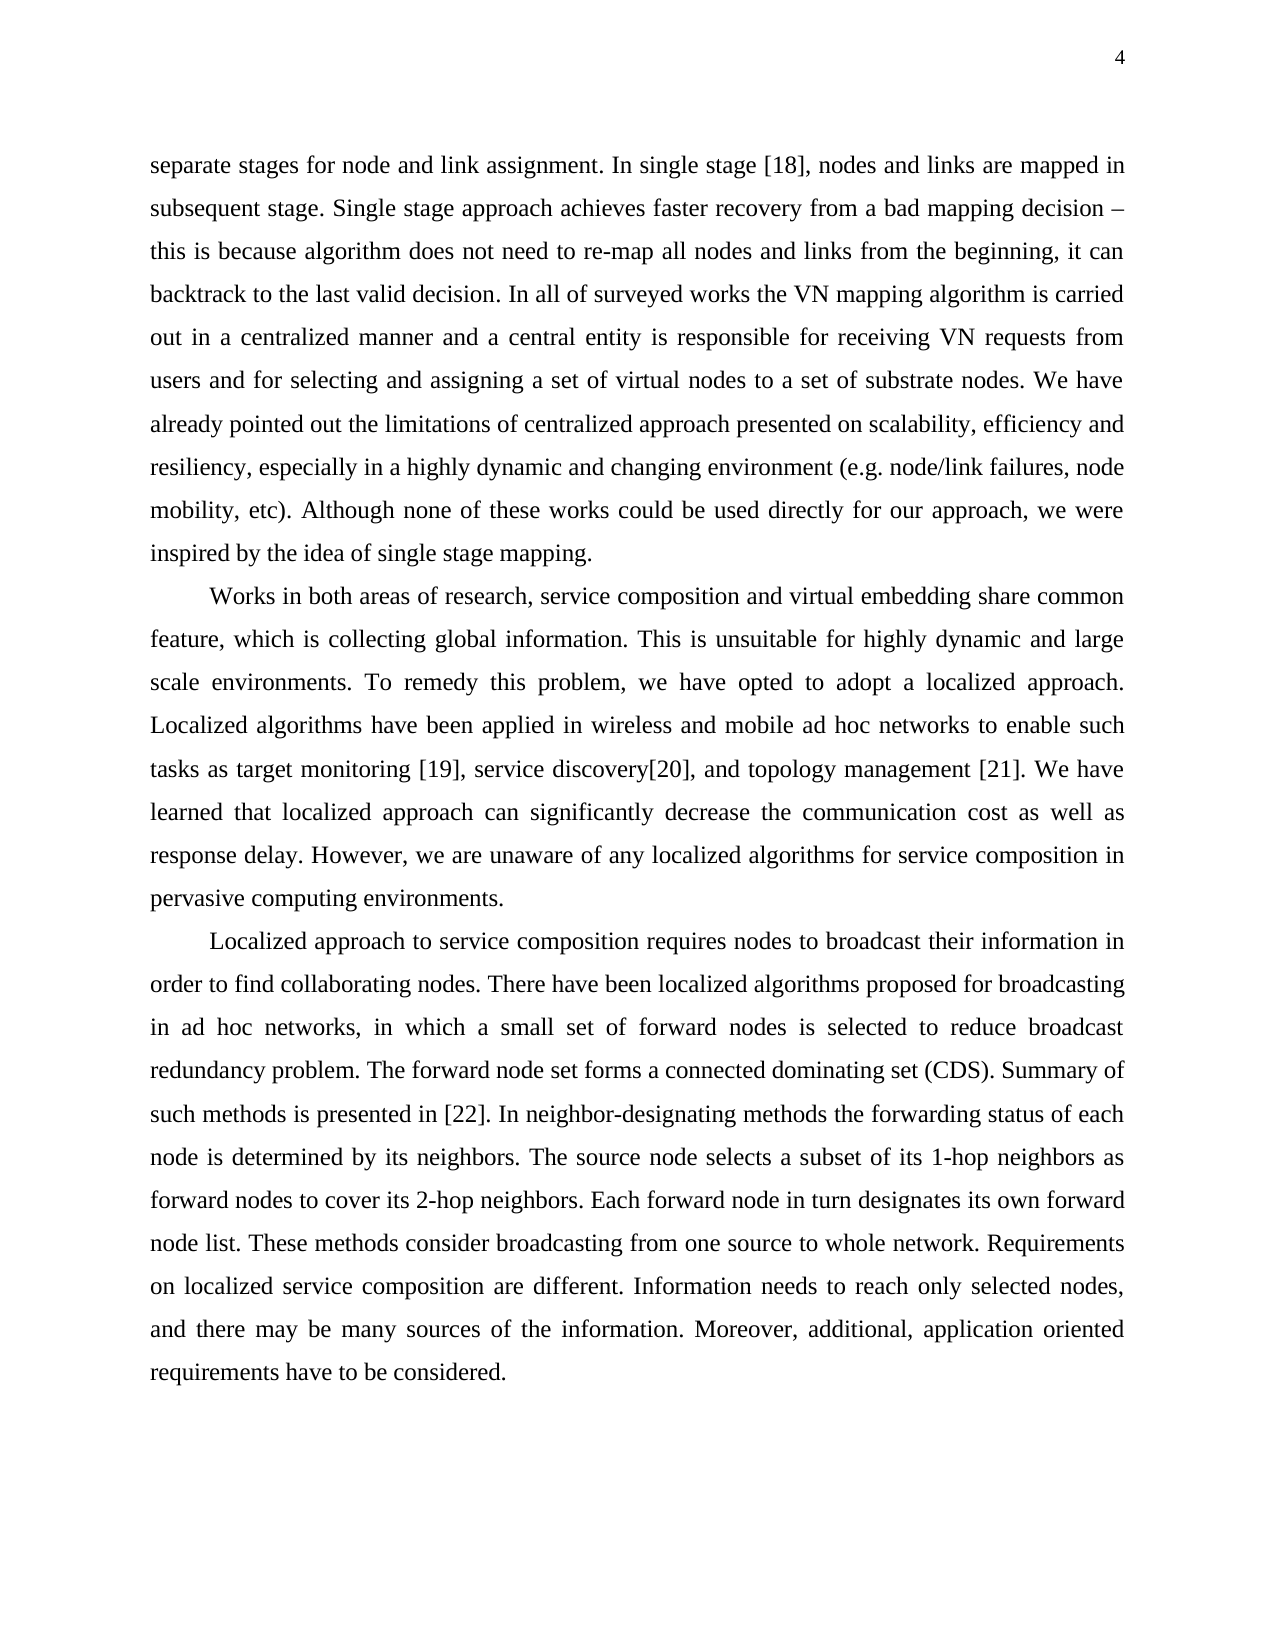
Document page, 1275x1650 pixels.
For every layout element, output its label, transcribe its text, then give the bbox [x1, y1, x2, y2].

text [150, 150, 1125, 567]
text Works in both areas of research, service composition and virtual embedding share common feature, which is collecting global information. This is unsuitable for highly dynamic and large scale environments. To remedy this problem, we have opted to adopt a localized approach. Localized algorithms have been applied in wireless and mobile ad hoc networks to enable such tasks as target monitoring [19], service discovery[20], and topology management [21]. We have learned that localized approach can significantly decrease the communication cost as well as response delay. However, we are unaware of any localized algorithms for service composition in pervasive computing environments. [150, 581, 1125, 912]
text Localized approach to service composition requires nodes to broadcast their information in order to find collaborating nodes. There have been localized algorithms proposed for broadcasting in ad hoc networks, in which a small set of forward nodes is selected to reduce broadcast redundancy problem. The forward node set forms a connected dominating set (CDS). Summary of such methods is presented in [22]. In neighbor-designating methods the forwarding status of each node is determined by its neighbors. The source node selects a subset of its 1-hop neighbors as forward nodes to cover its 2-hop neighbors. Each forward node in turn designates its own forward node list. These methods consider broadcasting from one source to whole network. Requirements on localized service composition are different. Information needs to reach only selected nodes, and there may be many sources of the information. Moreover, additional, application oriented requirements have to be considered. [150, 926, 1125, 1386]
